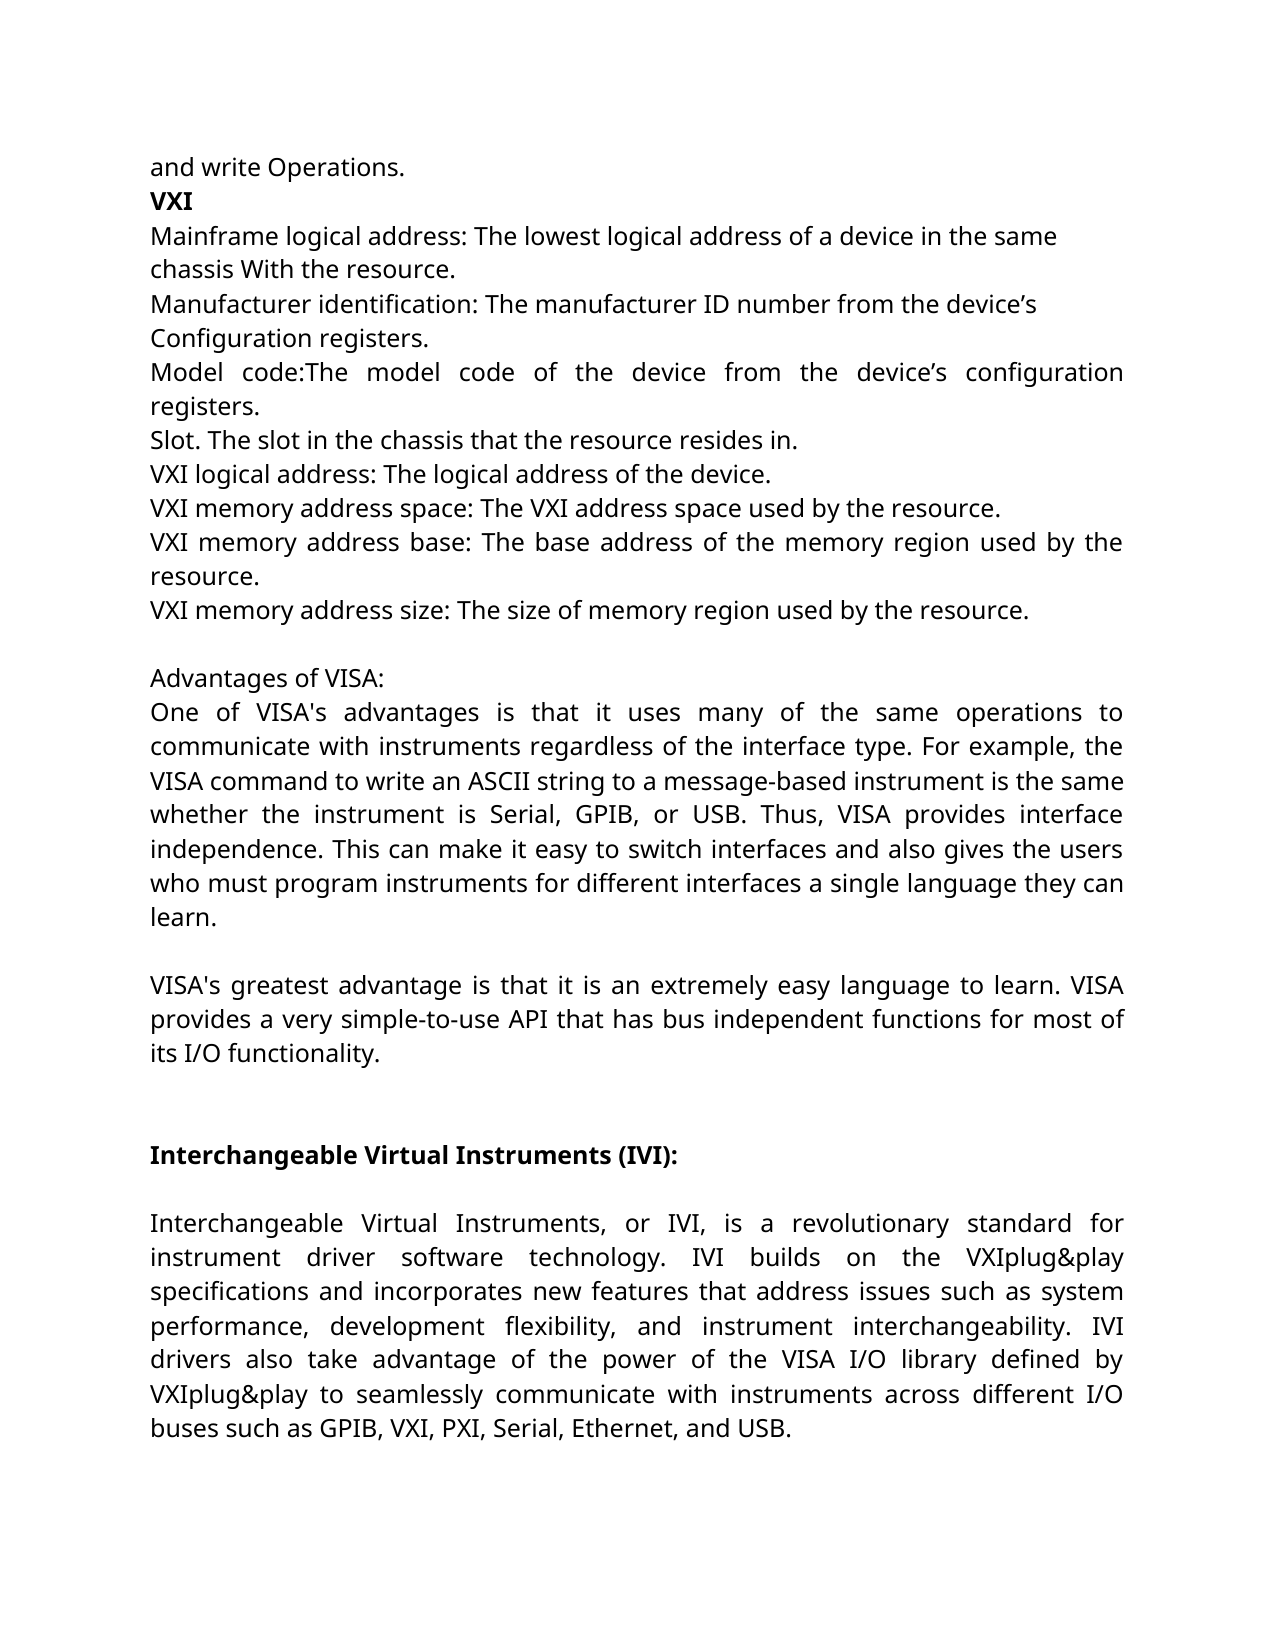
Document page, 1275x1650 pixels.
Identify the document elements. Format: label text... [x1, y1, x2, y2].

text Model code:The model code of the device from the device’s configuration registers. [150, 354, 1125, 422]
text One of VISA's advantages is that it uses many of the same operations to communicate with instruments regardless of the interface type. For example, the VISA command to write an ASCII string to a message-based instrument is the same whether the instrument is Serial, GPIB, or USB. Thus, VISA provides interface independence. This can make it easy to switch interfaces and also gives the users who must program instruments for different interfaces a single language they can learn. [150, 695, 1125, 933]
text VISA's greatest advantage is that it is an extremely easy language to learn. VISA provides a very simple-to-use API that has bus independent functions for most of its I/O functionality. [150, 967, 1125, 1070]
text Interchangeable Virtual Instruments (IVI): [150, 1138, 1125, 1172]
text Manufacturer identification: The manufacturer ID number from the device’s [150, 286, 1125, 320]
text VXI memory address size: The size of memory region used by the resource. [150, 593, 1125, 627]
text VXI logical address: The logical address of the device. [150, 457, 1125, 491]
text VXI memory address base: The base address of the memory region used by the resource. [150, 525, 1125, 593]
text Advantages of VISA: [150, 661, 1125, 695]
text Interchangeable Virtual Instruments, or IVI, is a revolutionary standard for instrument driver software technology. IVI builds on the VXIplug&play specifications and incorporates new features that address issues such as system performance, development flexibility, and instrument interchangeability. IVI drivers also take advantage of the power of the VISA I/O library defined by VXIplug&play to seamlessly communicate with instruments across different I/O buses such as GPIB, VXI, PXI, Serial, Ethernet, and USB. [150, 1206, 1125, 1444]
text Slot. The slot in the chassis that the resource resides in. [150, 422, 1125, 457]
text VXI memory address space: The VXI address space used by the resource. [150, 491, 1125, 525]
text Configuration registers. [150, 320, 1125, 354]
text and write Operations. [150, 150, 1125, 184]
text Mainframe logical address: The lowest logical address of a device in the same [150, 218, 1125, 252]
text chassis With the resource. [150, 252, 1125, 286]
text VXI [150, 184, 1125, 218]
